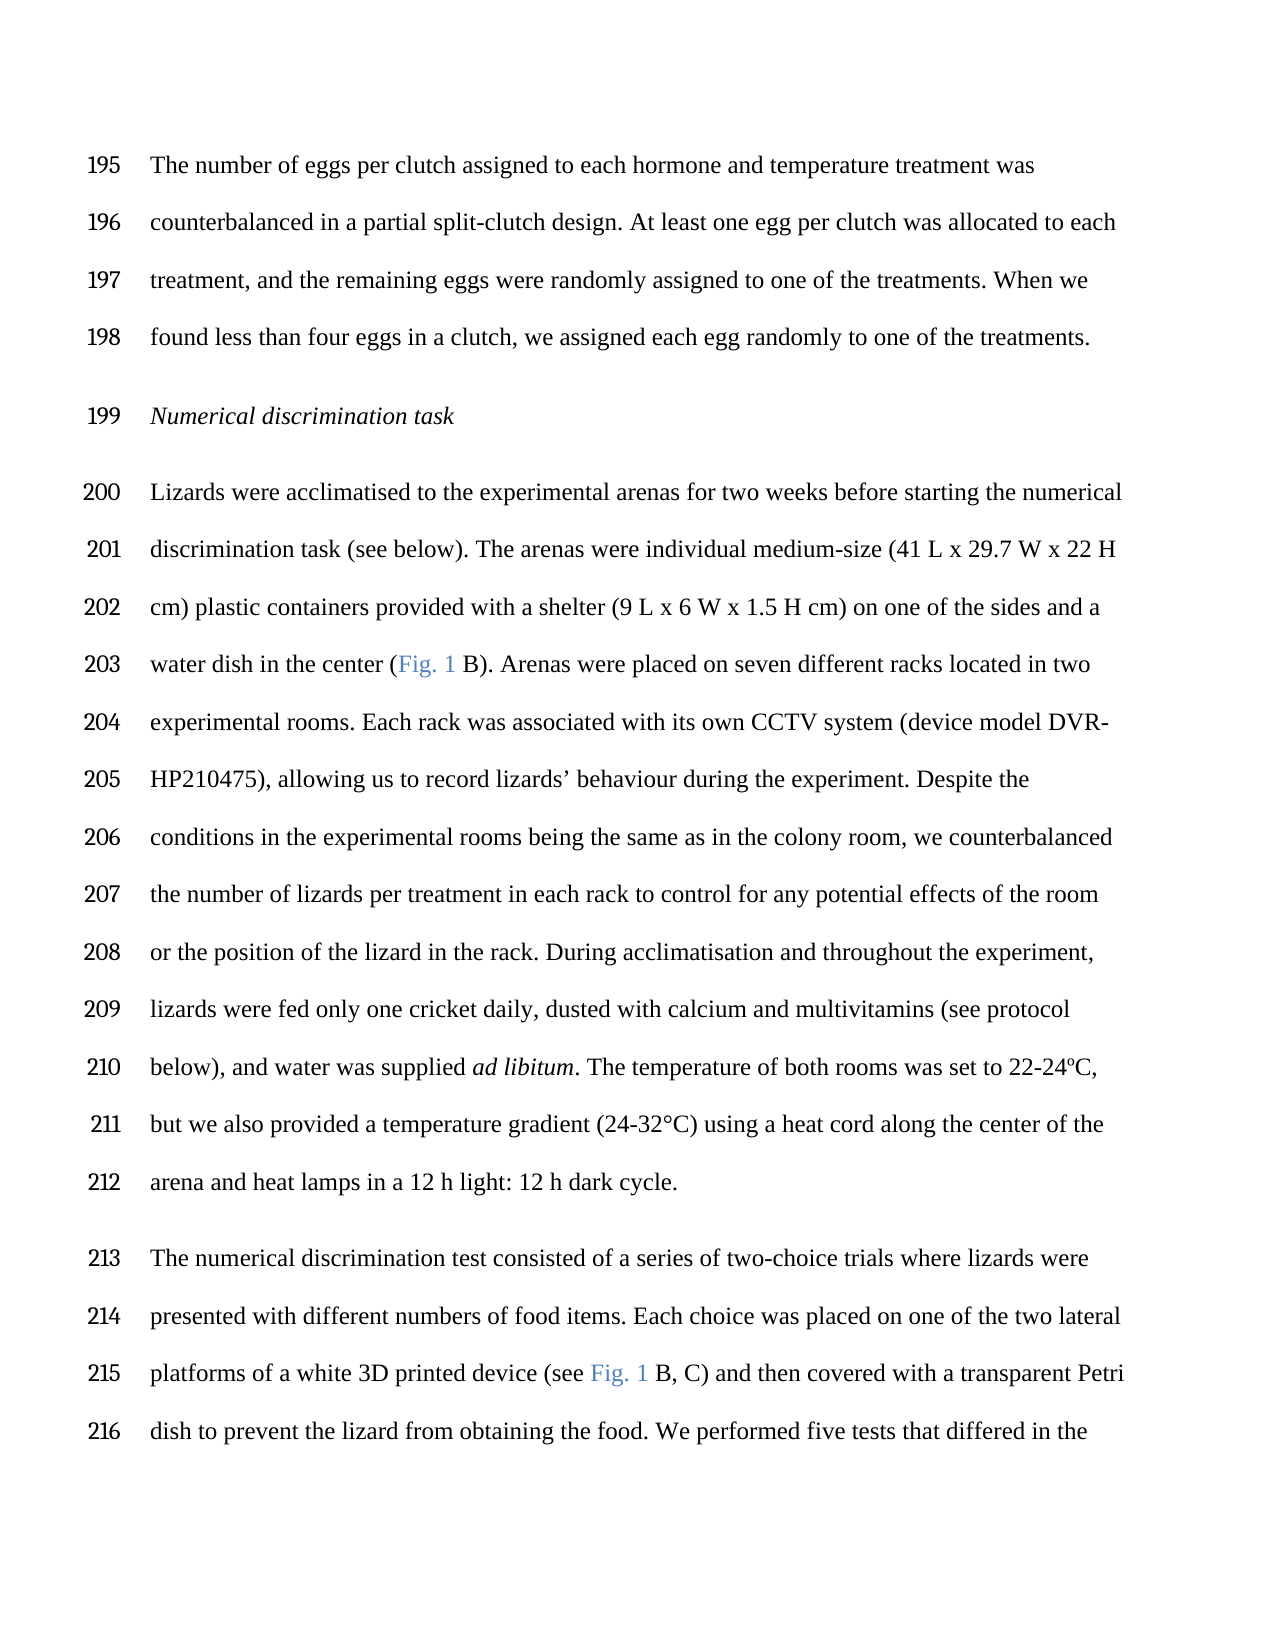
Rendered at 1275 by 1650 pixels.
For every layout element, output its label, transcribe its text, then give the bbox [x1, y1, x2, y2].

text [150, 1243, 1125, 1444]
text The number of eggs per clutch assigned to each hormone and temperature treatment was counterbalanced in a partial split-clutch design. At least one egg per clutch was allocated to each treatment, and the remaining eggs were randomly assigned to one of the treatments. When we found less than four eggs in a clutch, we assigned each egg randomly to one of the treatments. [150, 150, 1125, 351]
text Lizards were acclimatised to the experimental arenas for two weeks before starting the numerical discrimination task (see below). The arenas were individual medium-size (41 L x 29.7 W x 22 H cm) plastic containers provided with a shelter (9 L x 6 W x 1.5 H cm) on one of the sides and a water dish in the center (Fig. 1 B). Arenas were placed on seven different racks located in two experimental rooms. Each rack was associated with its own CCTV system (device model DVR-HP210475), allowing us to record lizards’ behaviour during the experiment. Despite the conditions in the experimental rooms being the same as in the colony room, we counterbalanced the number of lizards per treatment in each rack to control for any potential effects of the room or the position of the lizard in the rack. During acclimatisation and throughout the experiment, lizards were fed only one cricket daily, dusted with calcium and multivitamins (see protocol below), and water was supplied ad libitum. The temperature of both rooms was set to 22-24ºC, but we also provided a temperature gradient (24-32°C) using a heat cord along the center of the arena and heat lamps in a 12 h light: 12 h dark cycle. [150, 477, 1125, 1196]
subtitle Numerical discrimination task [150, 401, 1125, 429]
